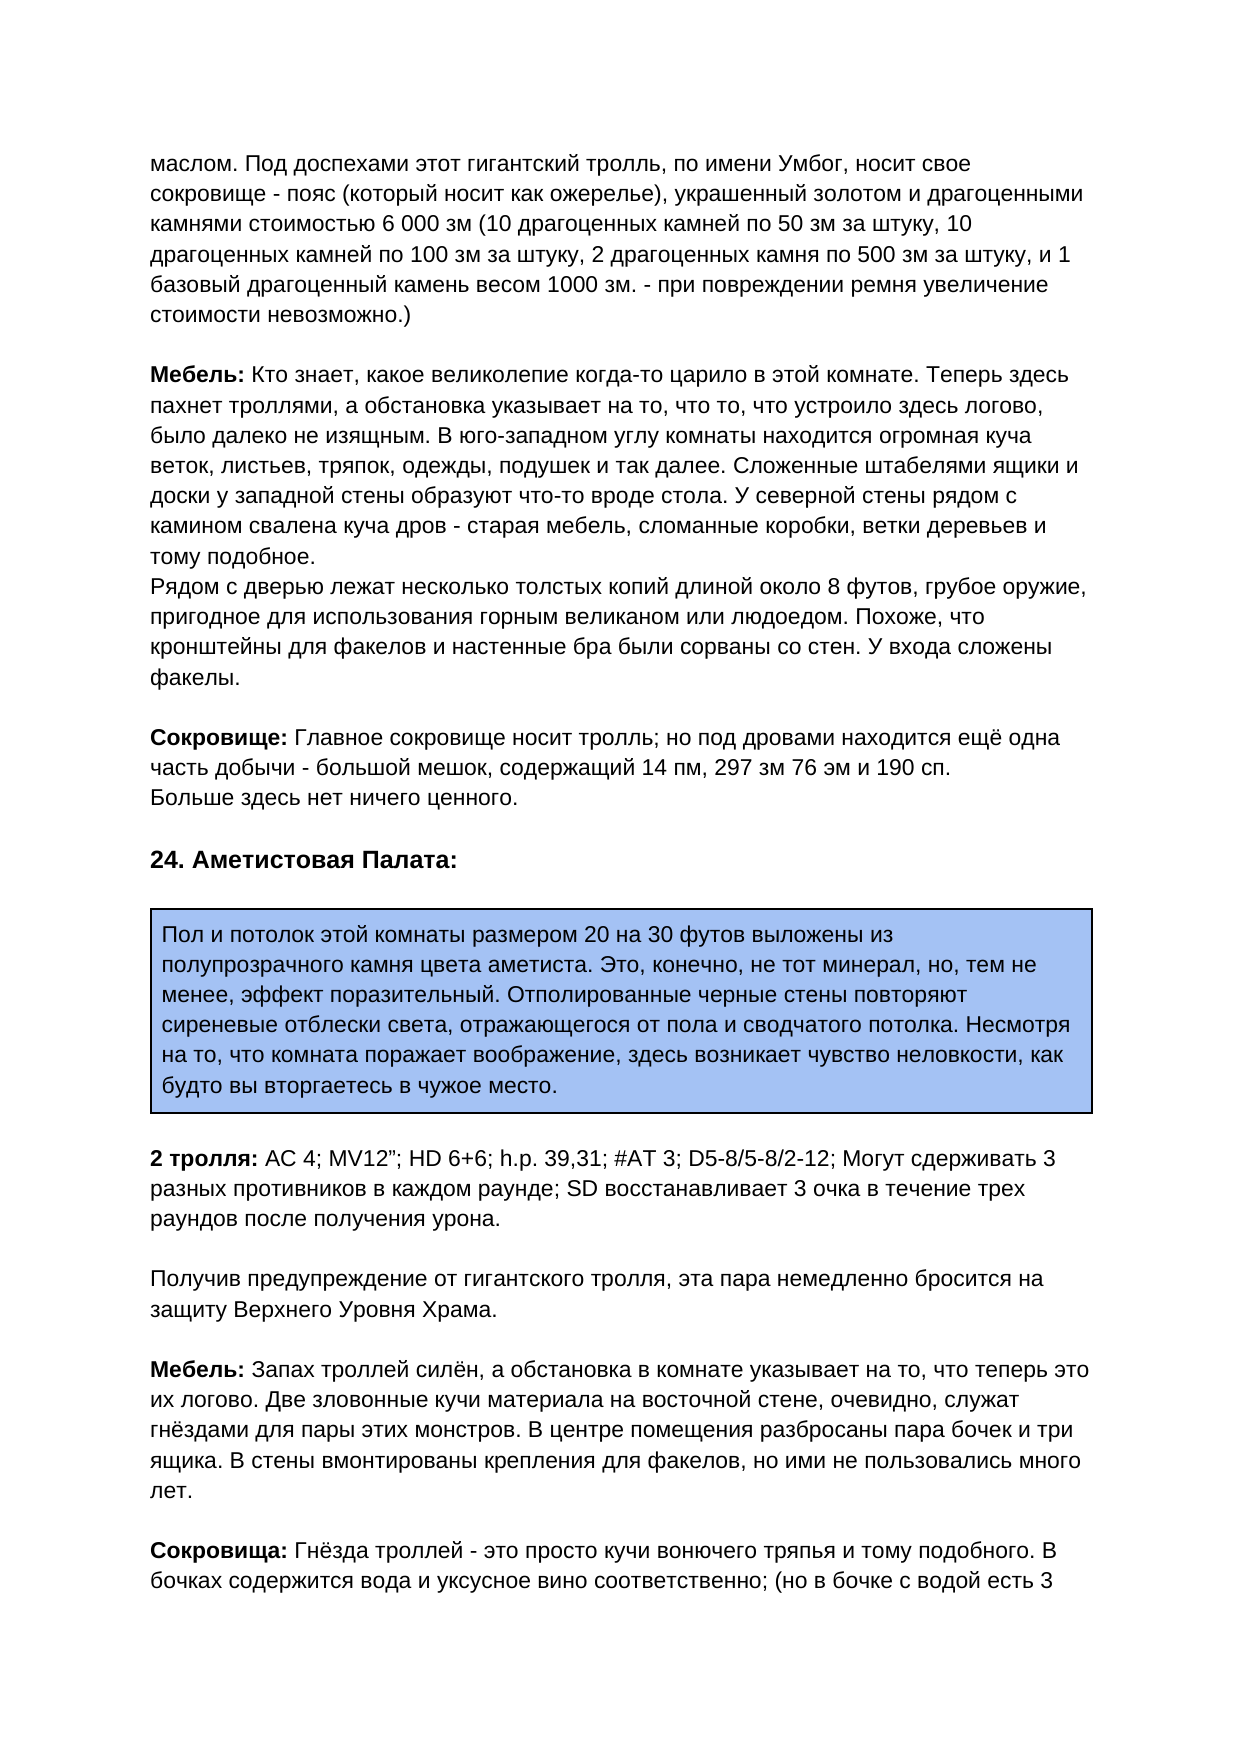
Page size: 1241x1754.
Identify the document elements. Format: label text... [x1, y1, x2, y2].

table_header Пол и потолок этой комнаты размером 20 на 30 футов выложены из полупрозрачного камня цвета аметиста. Это, конечно, не тот минерал, но, тем не менее, эффект поразительный. Отполированные черные стены повторяют сиреневые отблески света, отражающегося от пола и сводчатого потолка. Несмотря на то, что комната поражает воображение, здесь возникает чувство неловкости, как будто вы вторгаетесь в чужое место. [152, 910, 1091, 1112]
text Получив предупреждение от гигантского тролля, эта пара немедленно бросится на защиту Верхнего Уровня Храма. [150, 1265, 1090, 1322]
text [150, 1537, 1090, 1594]
text Сокровище: Главное сокровище носит тролль; но под дровами находится ещё одна часть добычи - большой мешок, содержащий 14 пм, 297 зм 76 эм и 190 сп. [150, 724, 1090, 781]
text Мебель: Запах троллей силён, а обстановка в комнате указывает на то, что теперь это их логово. Две зловонные кучи материала на восточной стене, очевидно, служат гнёздами для пары этих монстров. В центре помещения разбросаны пара бочек и три ящика. В стены вмонтированы крепления для факелов, но ими не пользовались много лет. [150, 1356, 1090, 1503]
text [150, 150, 1090, 327]
text Мебель: Кто знает, какое великолепие когда-то царило в этой комнате. Теперь здесь пахнет троллями, а обстановка указывает на то, что то, что устроило здесь логово, было далеко не изящным. В юго-западном углу комнаты находится огромная куча веток, листьев, тряпок, одежды, подушек и так далее. Сложенные штабелями ящики и доски у западной стены образуют что-то вроде стола. У северной стены рядом с камином свалена куча дров - старая мебель, сломанные коробки, ветки деревьев и тому подобное. [150, 361, 1090, 569]
text Больше здесь нет ничего ценного. [150, 784, 1090, 811]
text раундов после получения урона. [150, 1205, 1090, 1231]
text 2 тролля: AC 4; MV12”; HD 6+6; h.p. 39,31; #AT 3; D5-8/5-8/2-12; Могут сдерживать 3 разных противников в каждом раунде; SD восстанавливает 3 очка в течение трех [150, 1144, 1090, 1201]
text Рядом с дверью лежат несколько толстых копий длиной около 8 футов, грубое оружие, пригодное для использования горным великаном или людоедом. Похоже, что кронштейны для факелов и настенные бра были сорваны со стен. У входа сложены факелы. [150, 573, 1090, 690]
text 24. Аметистовая Палата: [150, 845, 1090, 873]
